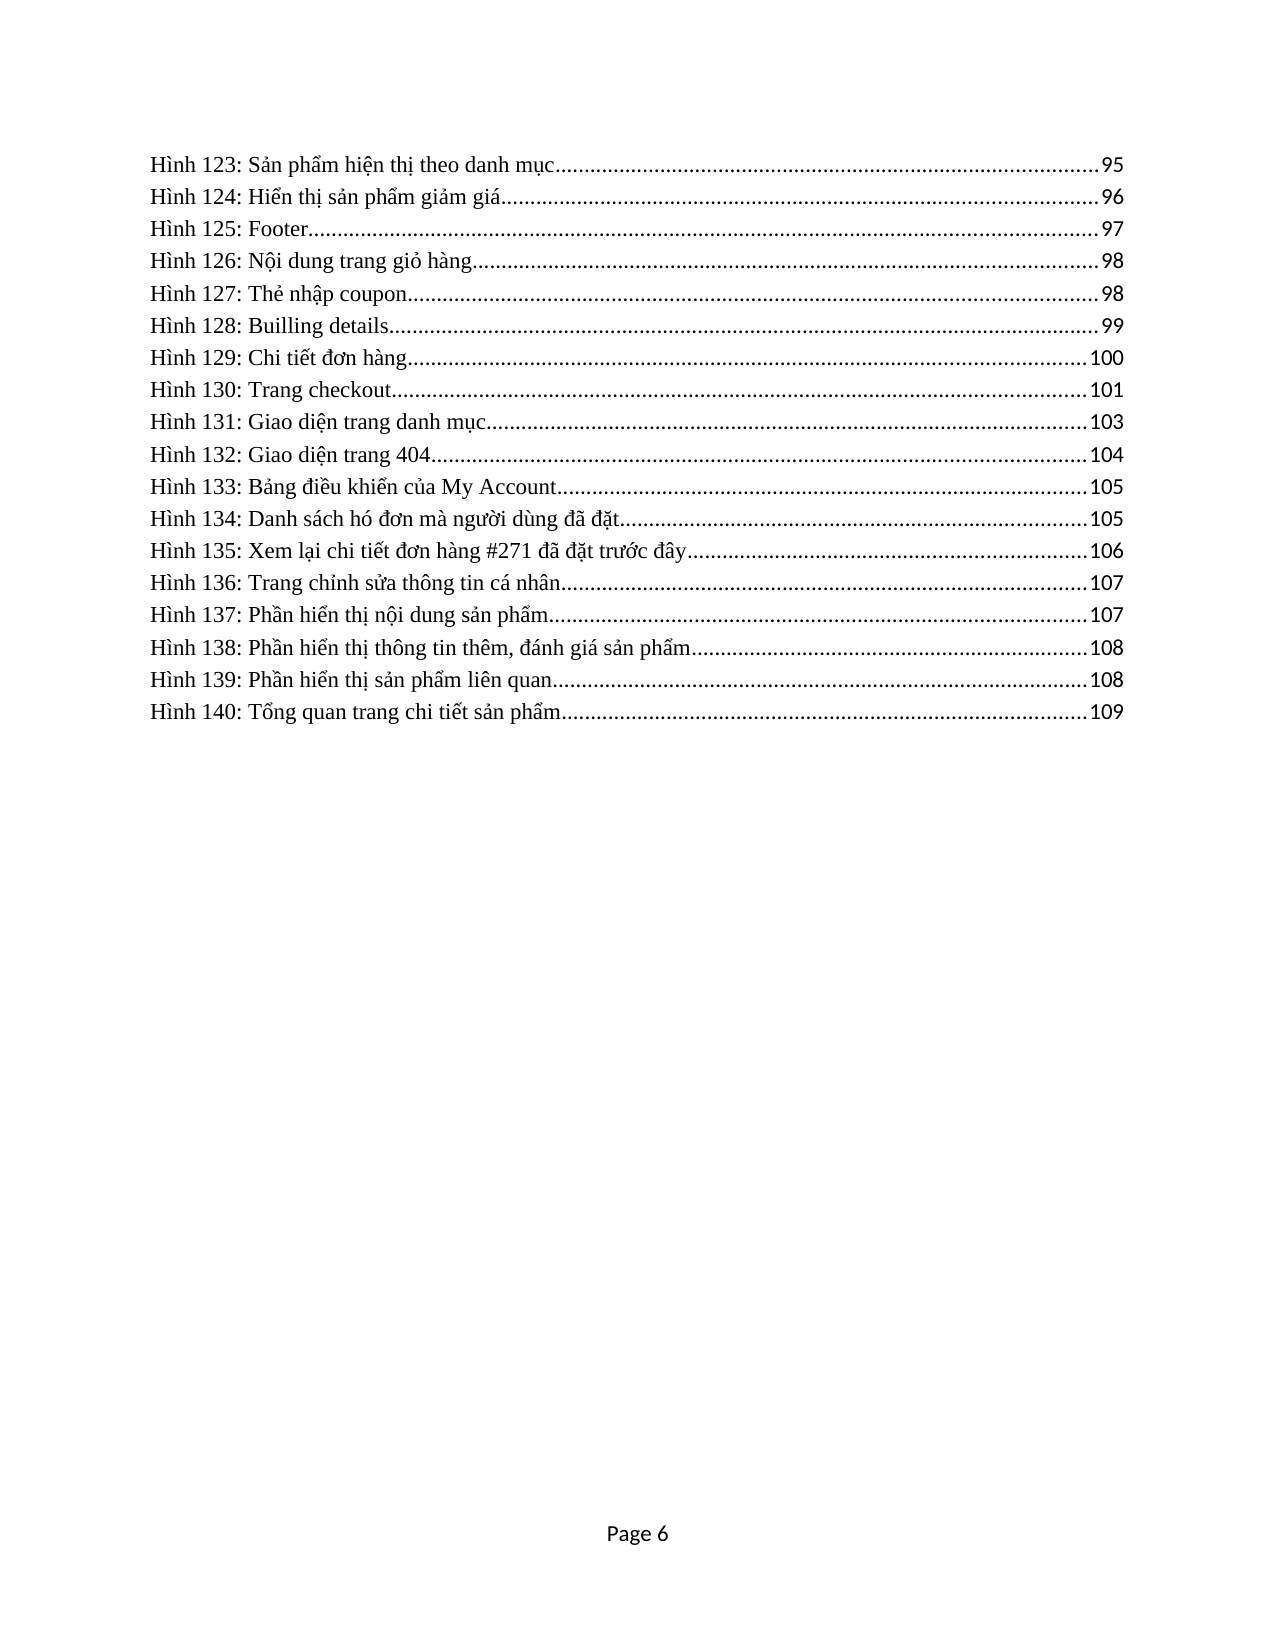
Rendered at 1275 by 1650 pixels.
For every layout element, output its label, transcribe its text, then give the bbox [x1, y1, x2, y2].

text Hình 131: Giao diện trang danh mục 103 [150, 407, 1125, 436]
text Hình 124: Hiển thị sản phẩm giảm giá 96 [150, 182, 1125, 210]
text Hình 127: Thẻ nhập coupon 98 [150, 279, 1125, 307]
text Hình 136: Trang chỉnh sửa thông tin cá nhân 107 [150, 568, 1125, 596]
text Hình 132: Giao diện trang 404 104 [150, 440, 1125, 468]
text Hình 140: Tổng quan trang chi tiết sản phẩm 109 [150, 697, 1125, 725]
text Hình 129: Chi tiết đơn hàng 100 [150, 343, 1125, 371]
text Hình 128: Builling details 99 [150, 311, 1125, 339]
text Hình 139: Phần hiển thị sản phẩm liên quan 108 [150, 665, 1125, 693]
text Hình 138: Phần hiển thị thông tin thêm, đánh giá sản phẩm 108 [150, 633, 1125, 661]
text Hình 130: Trang checkout 101 [150, 375, 1125, 403]
text Hình 137: Phần hiển thị nội dung sản phẩm 107 [150, 601, 1125, 629]
text Hình 123: Sản phẩm hiện thị theo danh mục 95 [150, 150, 1125, 178]
text Hình 125: Footer 97 [150, 214, 1125, 242]
text Hình 126: Nội dung trang giỏ hàng 98 [150, 247, 1125, 274]
text Hình 133: Bảng điều khiển của My Account 105 [150, 472, 1125, 500]
text Hình 135: Xem lại chi tiết đơn hàng #271 đã đặt trước đây 106 [150, 536, 1125, 564]
text Hình 134: Danh sách hó đơn mà người dùng đã đặt 105 [150, 504, 1125, 532]
